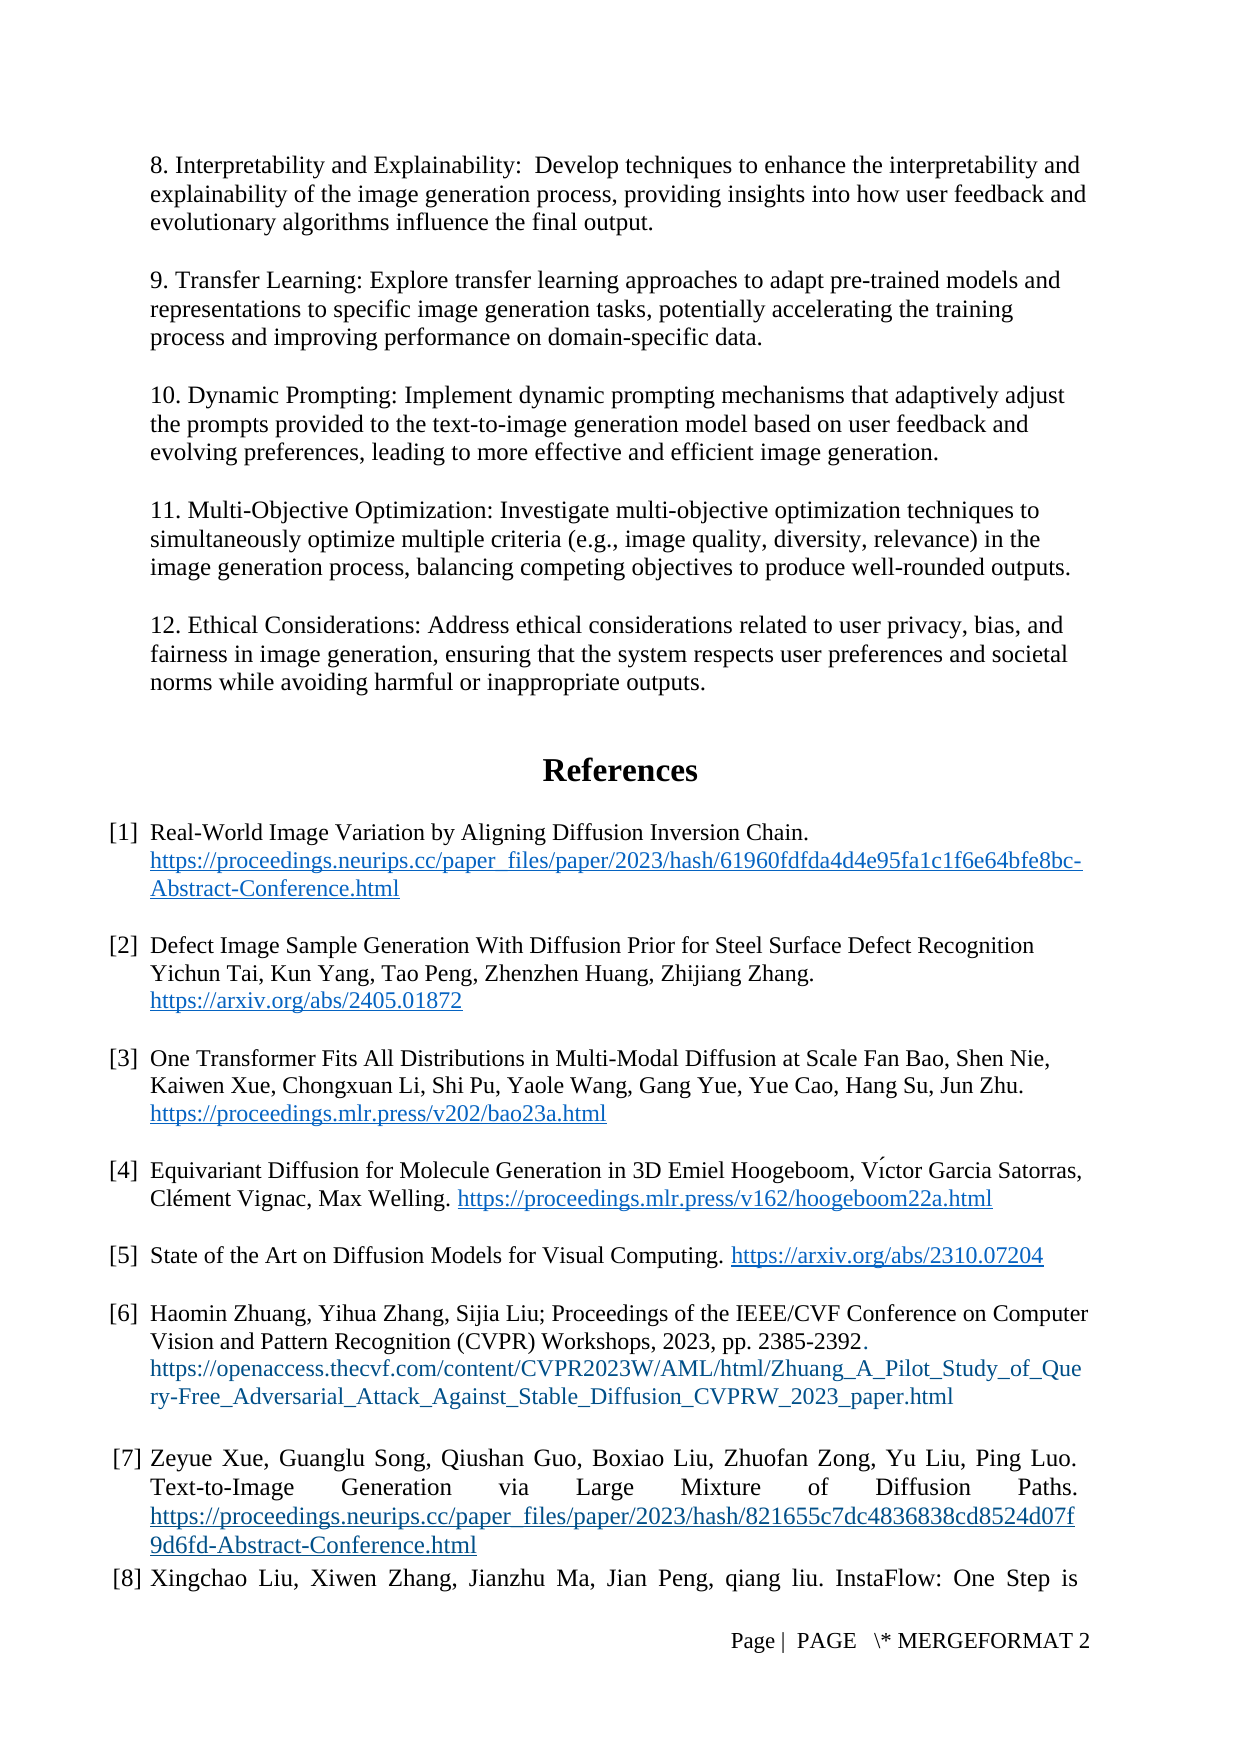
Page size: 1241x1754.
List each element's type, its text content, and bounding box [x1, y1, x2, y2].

list Zeyue Xue, Guanglu Song, Qiushan Guo, Boxiao Liu, Zhuofan Zong, Yu Liu, Ping Luo. Text-to-Image Generation via Large Mixture of Diffusion Paths. https://proceedings.neurips.cc/paper_files/paper/2023/hash/821655c7dc4836838cd8524d07f9d6fd-Abstract-Conference.html [112, 1443, 1079, 1558]
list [112, 1563, 1079, 1592]
list Haomin Zhuang, Yihua Zhang, Sijia Liu; Proceedings of the IEEE/CVF Conference on Computer Vision and Pattern Recognition (CVPR) Workshops, 2023, pp. 2385-2392. https://openaccess.thecvf.com/content/CVPR2023W/AML/html/Zhuang_A_Pilot_Study_of_Query-Free_Adversarial_Attack_Against_Stable_Diffusion_CVPRW_2023_paper.html [109, 1298, 1090, 1409]
text 10. Dynamic Prompting: Implement dynamic prompting mechanisms that adaptively adjust the prompts provided to the text-to-image generation model based on user feedback and evolving preferences, leading to more effective and efficient image generation. [150, 380, 1090, 466]
text 11. Multi-Objective Optimization: Investigate multi-objective optimization techniques to simultaneously optimize multiple criteria (e.g., image quality, diversity, relevance) in the image generation process, balancing competing objectives to produce well-rounded outputs. [150, 495, 1090, 581]
list State of the Art on Diffusion Models for Visual Computing. https://arxiv.org/abs/2310.07204 [109, 1241, 1090, 1269]
list One Transformer Fits All Distributions in Multi-Modal Diffusion at Scale Fan Bao, Shen Nie, Kaiwen Xue, Chongxuan Li, Shi Pu, Yaole Wang, Gang Yue, Yue Cao, Hang Su, Jun Zhu. https://proceedings.mlr.press/v202/bao23a.html [109, 1043, 1090, 1127]
list Defect Image Sample Generation With Diffusion Prior for Steel Surface Defect Recognition Yichun Tai, Kun Yang, Tao Peng, Zhenzhen Huang, Zhijiang Zhang. https://arxiv.org/abs/2405.01872 [109, 930, 1090, 1014]
text 12. Ethical Considerations: Address ethical considerations related to user privacy, bias, and fairness in image generation, ensuring that the system respects user preferences and societal norms while avoiding harmful or inappropriate outputs. [150, 610, 1090, 696]
subtitle References [150, 750, 1090, 788]
list Real-World Image Variation by Aligning Diffusion Inversion Chain. https://proceedings.neurips.cc/paper_files/paper/2023/hash/61960fdfda4d4e95fa1c1f6e64bfe8bc-Abstract-Conference.html [109, 817, 1090, 901]
text 9. Transfer Learning: Explore transfer learning approaches to adapt pre-trained models and representations to specific image generation tasks, potentially accelerating the training process and improving performance on domain-specific data. [150, 265, 1090, 351]
text 8. Interpretability and Explainability: Develop techniques to enhance the interpretability and explainability of the image generation process, providing insights into how user feedback and evolutionary algorithms influence the final output. [150, 150, 1090, 236]
list Equivariant Diffusion for Molecule Generation in 3D Emiel Hoogeboom, Vı́ctor Garcia Satorras, Clément Vignac, Max Welling. https://proceedings.mlr.press/v162/hoogeboom22a.html [109, 1155, 1090, 1212]
